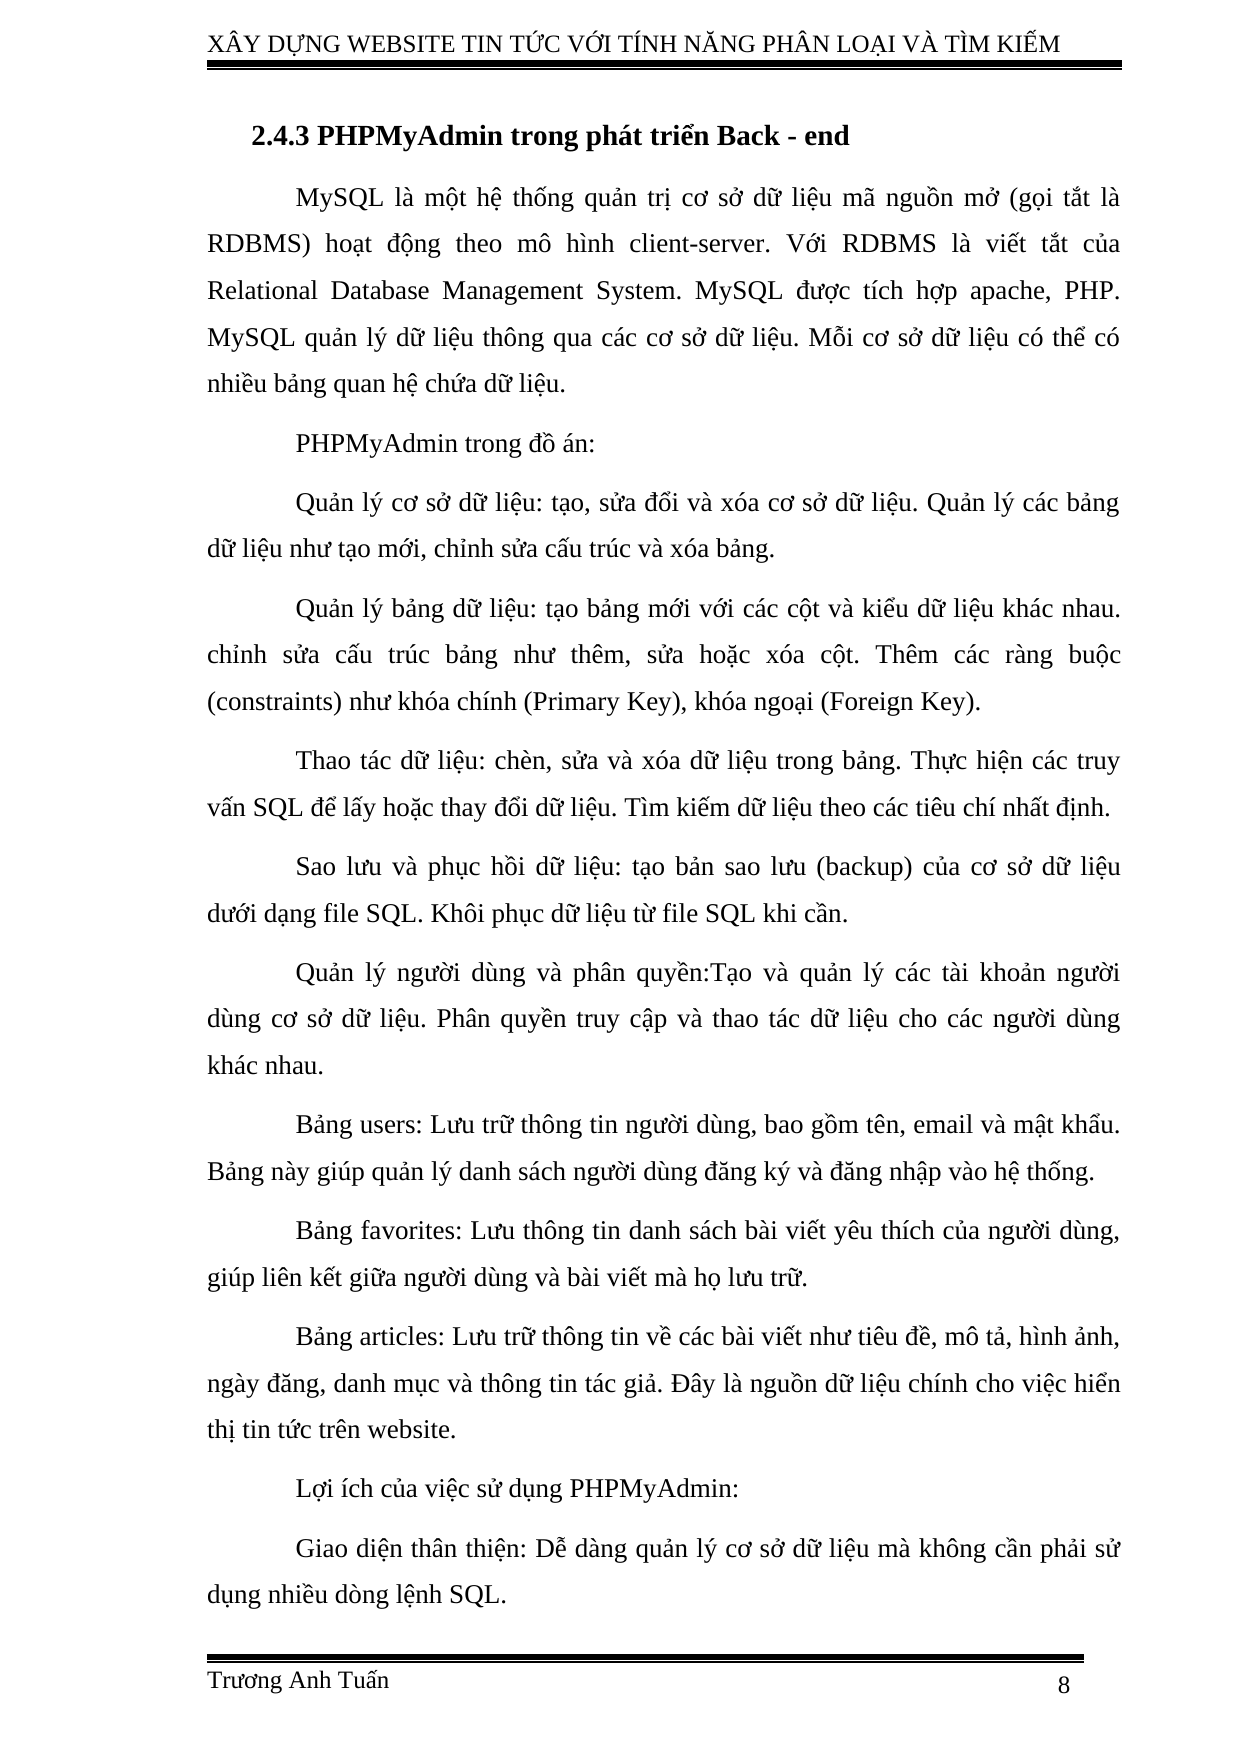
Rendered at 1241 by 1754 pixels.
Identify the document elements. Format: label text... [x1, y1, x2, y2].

text PHPMyAdmin trong đồ án: [207, 427, 1122, 458]
text Quản lý bảng dữ liệu: tạo bảng mới với các cột và kiểu dữ liệu khác nhau. chỉnh sửa cấu trúc bảng như thêm, sửa hoặc xóa cột. Thêm các ràng buộc (constraints) như khóa chính (Primary Key), khóa ngoại (Foreign Key). [207, 592, 1122, 716]
text Sao lưu và phục hồi dữ liệu: tạo bản sao lưu (backup) của cơ sở dữ liệu dưới dạng file SQL. Khôi phục dữ liệu từ file SQL khi cần. [207, 850, 1122, 928]
text Giao diện thân thiện: Dễ dàng quản lý cơ sở dữ liệu mà không cần phải sử dụng nhiều dòng lệnh SQL. [207, 1532, 1122, 1609]
text Quản lý người dùng và phân quyền:Tạo và quản lý các tài khoản người dùng cơ sở dữ liệu. Phân quyền truy cập và thao tác dữ liệu cho các người dùng khác nhau. [207, 956, 1122, 1080]
text MySQL là một hệ thống quản trị cơ sở dữ liệu mã nguồn mở (gọi tắt là RDBMS) hoạt động theo mô hình client-server. Với RDBMS là viết tắt của Relational Database Management System. MySQL được tích hợp apache, PHP. MySQL quản lý dữ liệu thông qua các cơ sở dữ liệu. Mỗi cơ sở dữ liệu có thể có nhiều bảng quan hệ chứa dữ liệu. [207, 181, 1122, 399]
text Bảng articles: Lưu trữ thông tin về các bài viết như tiêu đề, mô tả, hình ảnh, ngày đăng, danh mục và thông tin tác giả. Đây là nguồn dữ liệu chính cho việc hiển thị tin tức trên website. [207, 1320, 1122, 1444]
text Bảng favorites: Lưu thông tin danh sách bài viết yêu thích của người dùng, giúp liên kết giữa người dùng và bài viết mà họ lưu trữ. [207, 1214, 1122, 1292]
text Lợi ích của việc sử dụng PHPMyAdmin: [207, 1473, 1122, 1504]
list 2.4.3 PHPMyAdmin trong phát triển Back - end [207, 118, 1122, 152]
text Thao tác dữ liệu: chèn, sửa và xóa dữ liệu trong bảng. Thực hiện các truy vấn SQL để lấy hoặc thay đổi dữ liệu. Tìm kiếm dữ liệu theo các tiêu chí nhất định. [207, 744, 1122, 822]
text Bảng users: Lưu trữ thông tin người dùng, bao gồm tên, email và mật khẩu. Bảng này giúp quản lý danh sách người dùng đăng ký và đăng nhập vào hệ thống. [207, 1108, 1122, 1186]
text Quản lý cơ sở dữ liệu: tạo, sửa đổi và xóa cơ sở dữ liệu. Quản lý các bảng dữ liệu như tạo mới, chỉnh sửa cấu trúc và xóa bảng. [207, 486, 1122, 564]
